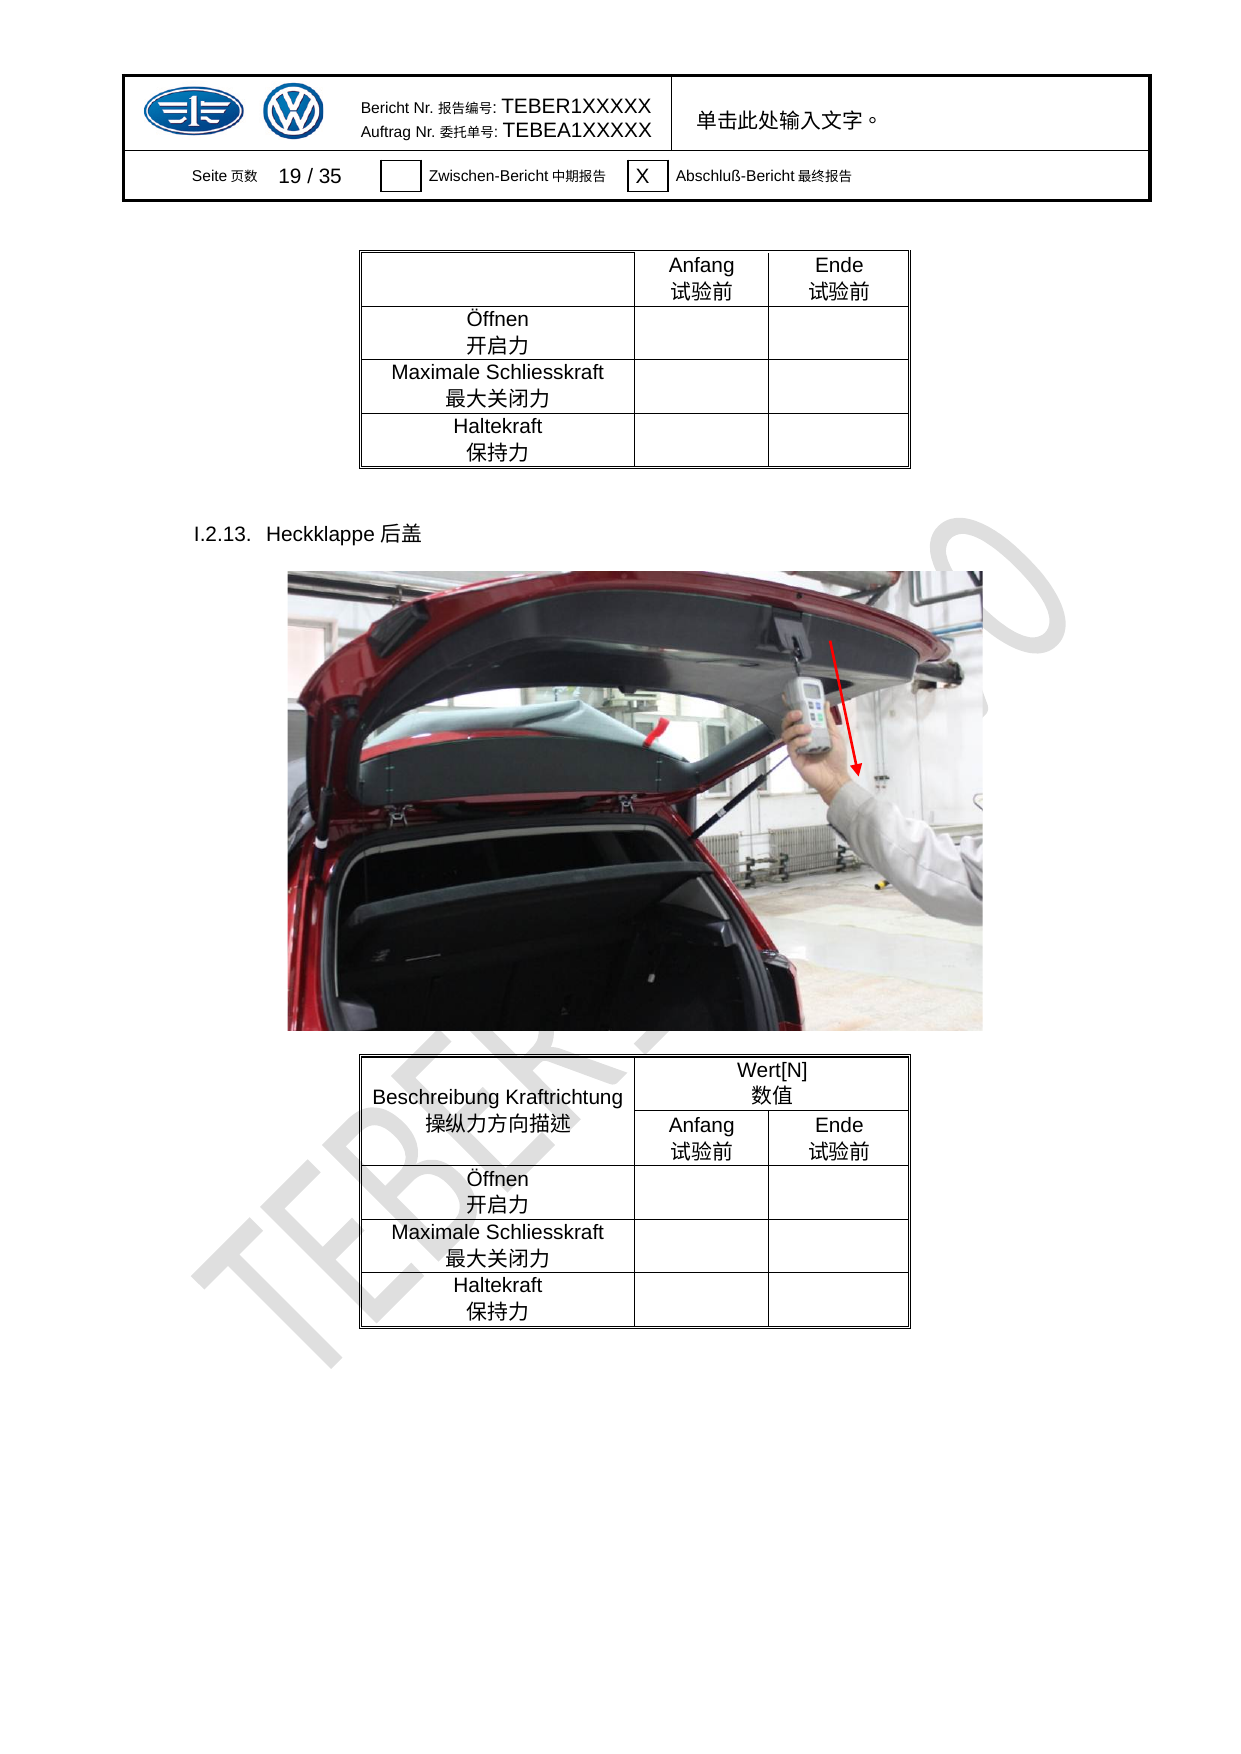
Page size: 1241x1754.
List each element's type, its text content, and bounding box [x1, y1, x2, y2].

table_cell Maximale Schliesskraft 最大关闭力 [362, 360, 634, 413]
picture [287, 571, 983, 1031]
table_cell Öffnen 开启力 [362, 1166, 634, 1219]
table_cell Maximale Schliesskraft 最大关闭力 [362, 1220, 634, 1272]
table_cell Anfang 试验前 [635, 1111, 768, 1165]
table_cell [635, 1220, 768, 1272]
table_cell [635, 307, 768, 359]
table_cell [769, 414, 908, 466]
table_cell [769, 360, 908, 413]
table_cell Öffnen 开启力 [362, 307, 634, 359]
table_header Beschreibung Kraftrichtung 操纵力方向描述 [362, 1058, 634, 1165]
text Heckklappe 后盖 [194, 517, 1152, 547]
table_cell [769, 1220, 908, 1272]
table_cell Ende 试验前 [769, 251, 908, 306]
table_header Wert[N] 数值 [635, 1058, 908, 1110]
table_cell [769, 1273, 908, 1326]
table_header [362, 253, 634, 306]
table_cell [635, 1273, 768, 1326]
table_cell Haltekraft 保持力 [362, 1273, 634, 1326]
table_cell Anfang 试验前 [635, 251, 768, 306]
table_cell Ende 试验前 [769, 1111, 908, 1165]
table_cell [769, 1166, 908, 1219]
table_cell [635, 414, 768, 466]
table_cell [635, 1166, 768, 1219]
table_cell [769, 307, 908, 359]
table_cell [635, 360, 768, 413]
picture [143, 81, 324, 140]
table_cell Haltekraft 保持力 [362, 414, 634, 466]
